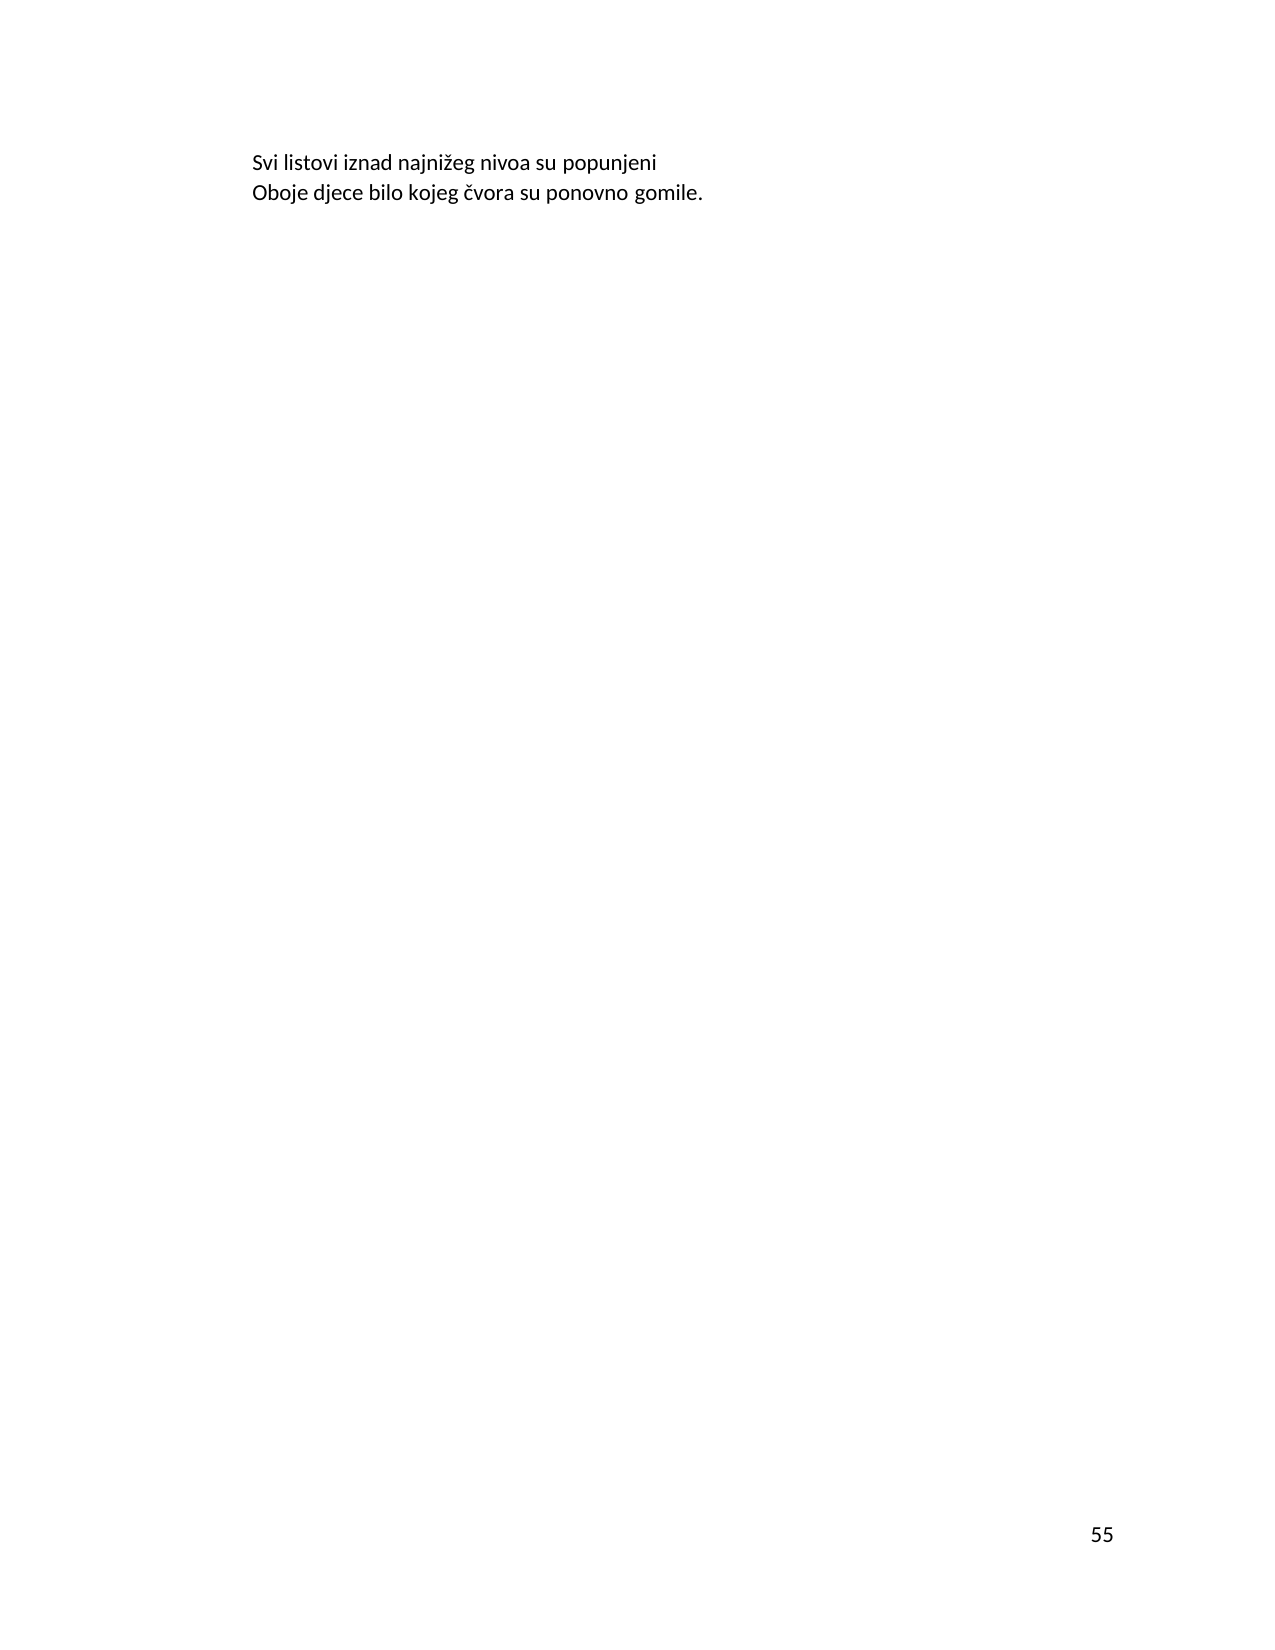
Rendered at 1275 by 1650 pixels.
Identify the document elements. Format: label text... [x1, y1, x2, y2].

text Svi listovi iznad najnižeg nivoa su popunjeni [252, 148, 1137, 176]
text Oboje djece bilo kojeg čvora su ponovno gomile. [252, 178, 1137, 206]
